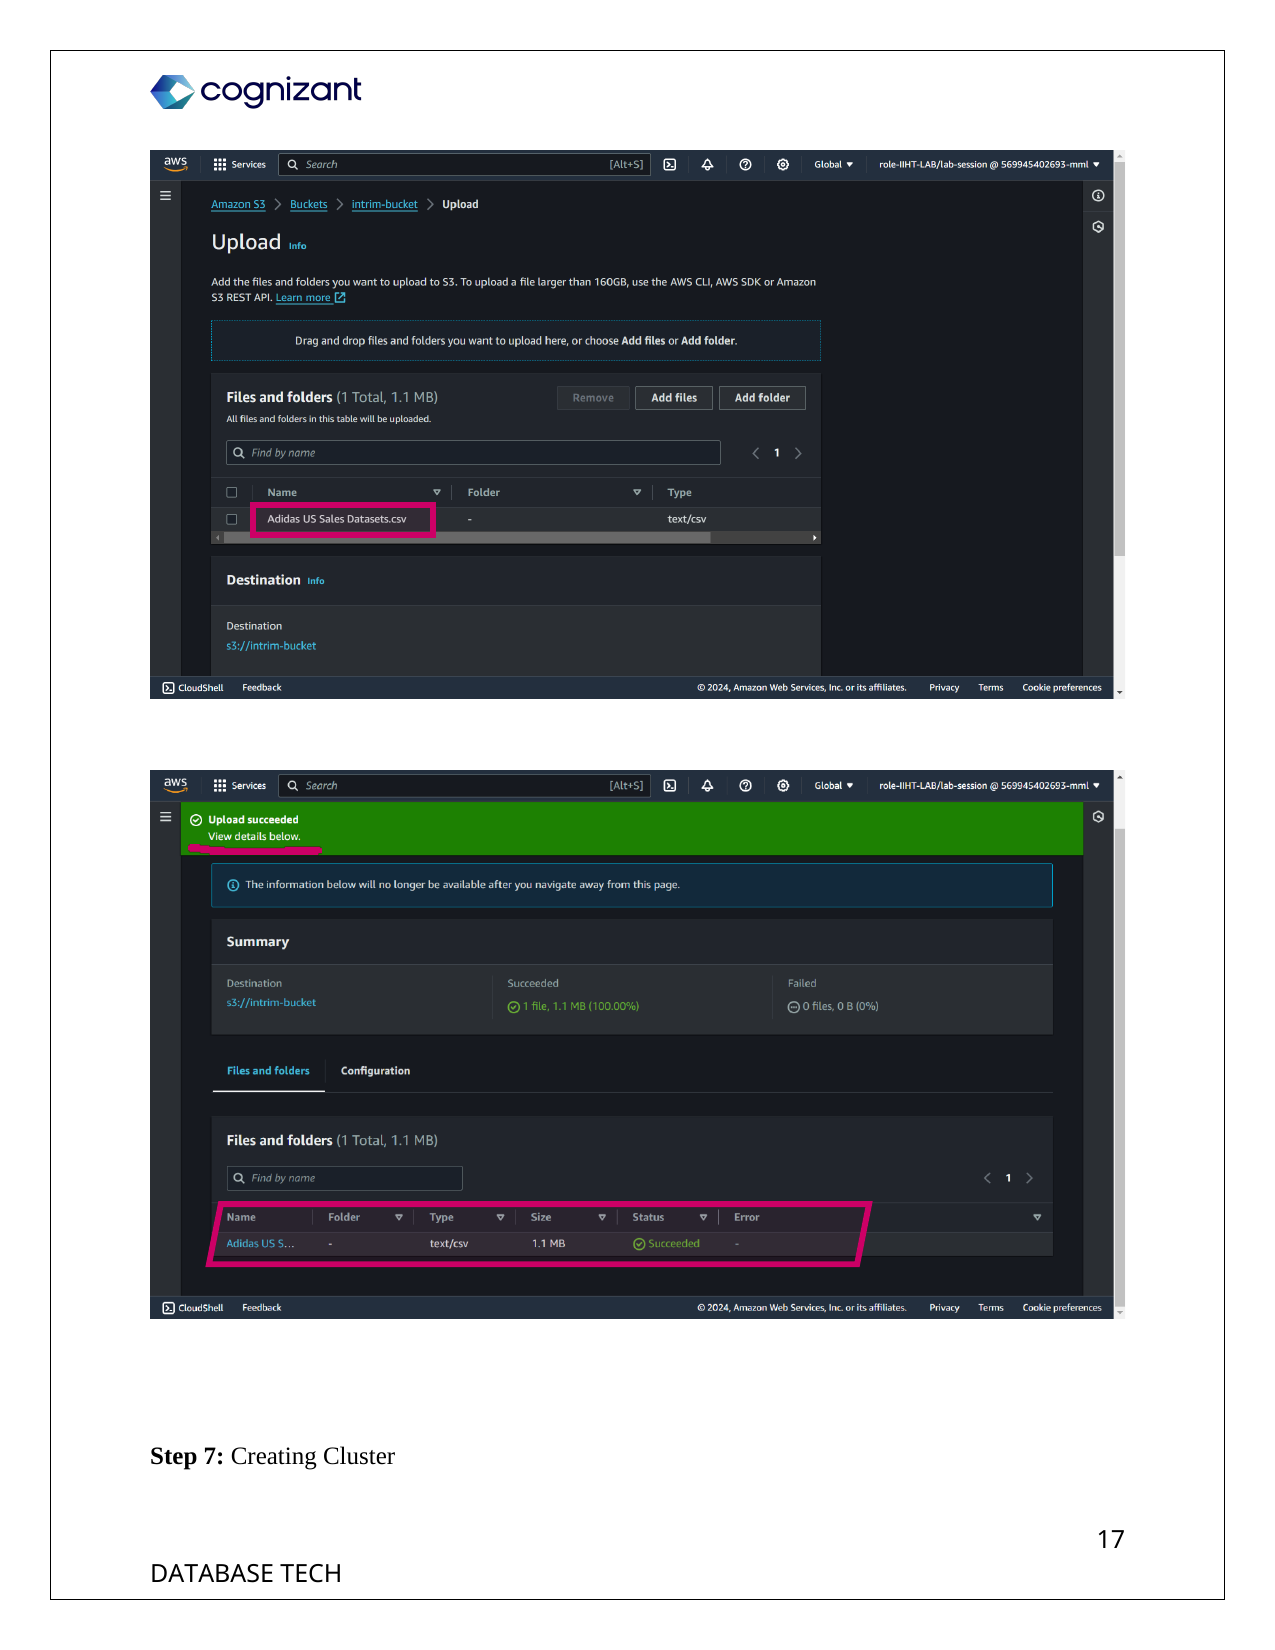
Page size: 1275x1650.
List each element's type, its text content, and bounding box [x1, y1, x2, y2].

text Step 7: Creating Cluster [150, 1441, 1125, 1470]
picture [150, 770, 1125, 1319]
picture [150, 150, 1125, 699]
picture [150, 75, 362, 109]
